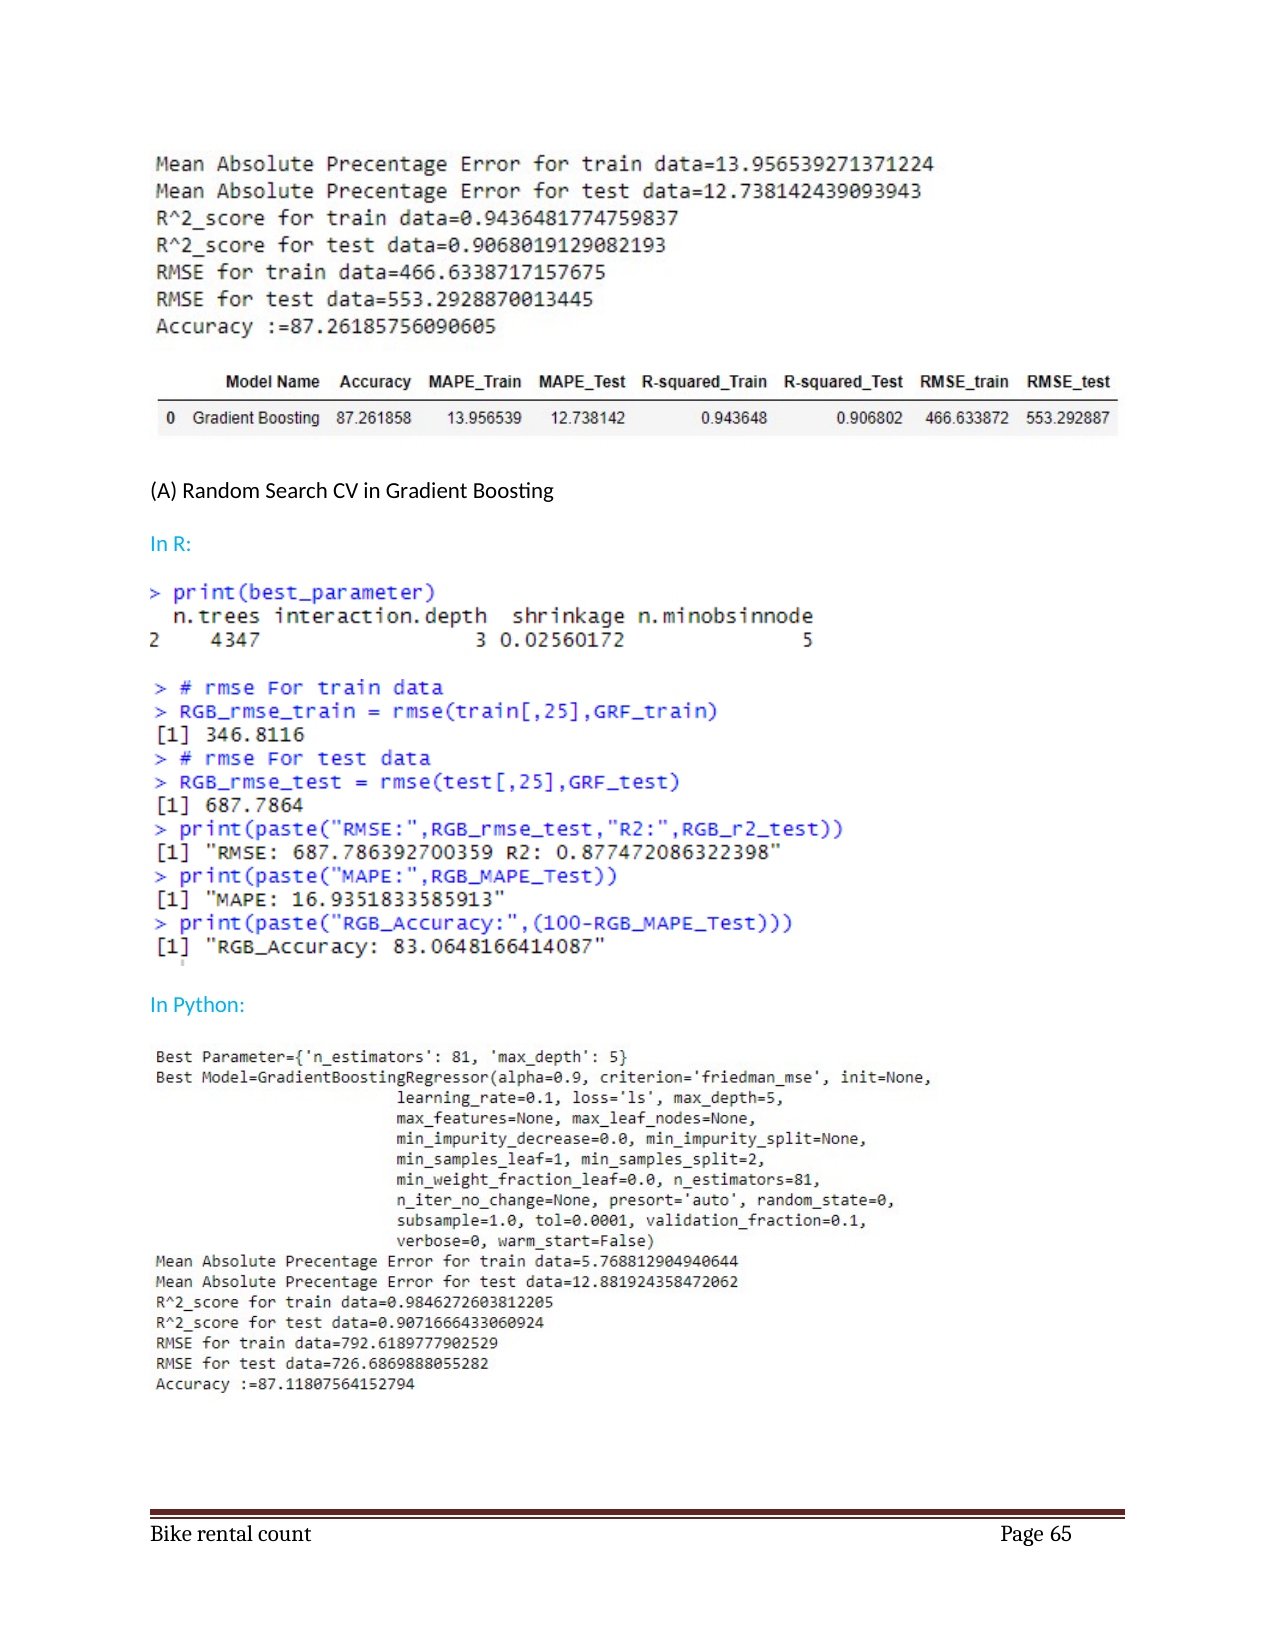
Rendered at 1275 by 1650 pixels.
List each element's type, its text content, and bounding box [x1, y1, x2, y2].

picture [150, 679, 858, 966]
picture [150, 1043, 951, 1405]
text (A) Random Search CV in Gradient Boosting [150, 476, 1125, 504]
text In R: [150, 529, 1125, 557]
picture [150, 354, 1125, 452]
picture [150, 150, 979, 351]
picture [150, 582, 847, 655]
text In Python: [150, 990, 1125, 1018]
